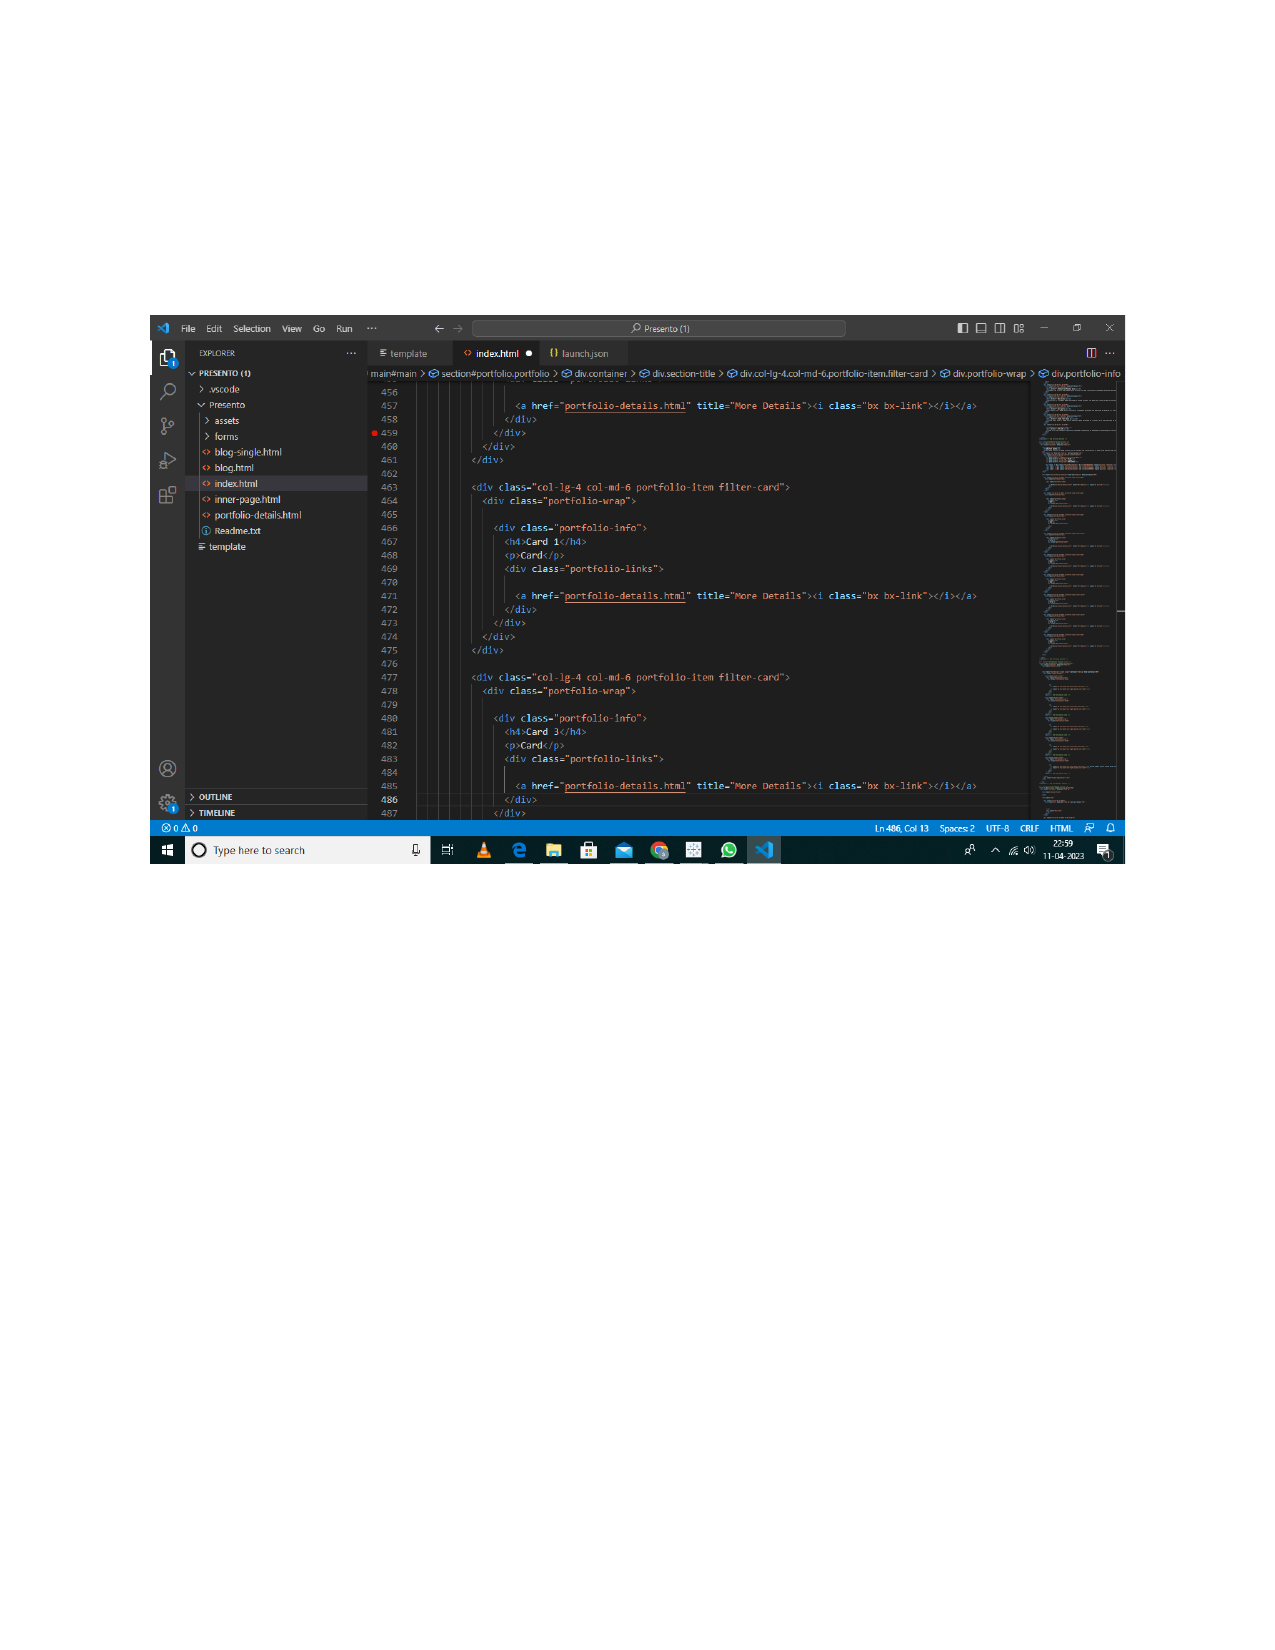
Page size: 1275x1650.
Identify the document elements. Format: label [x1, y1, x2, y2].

picture [150, 315, 1125, 864]
